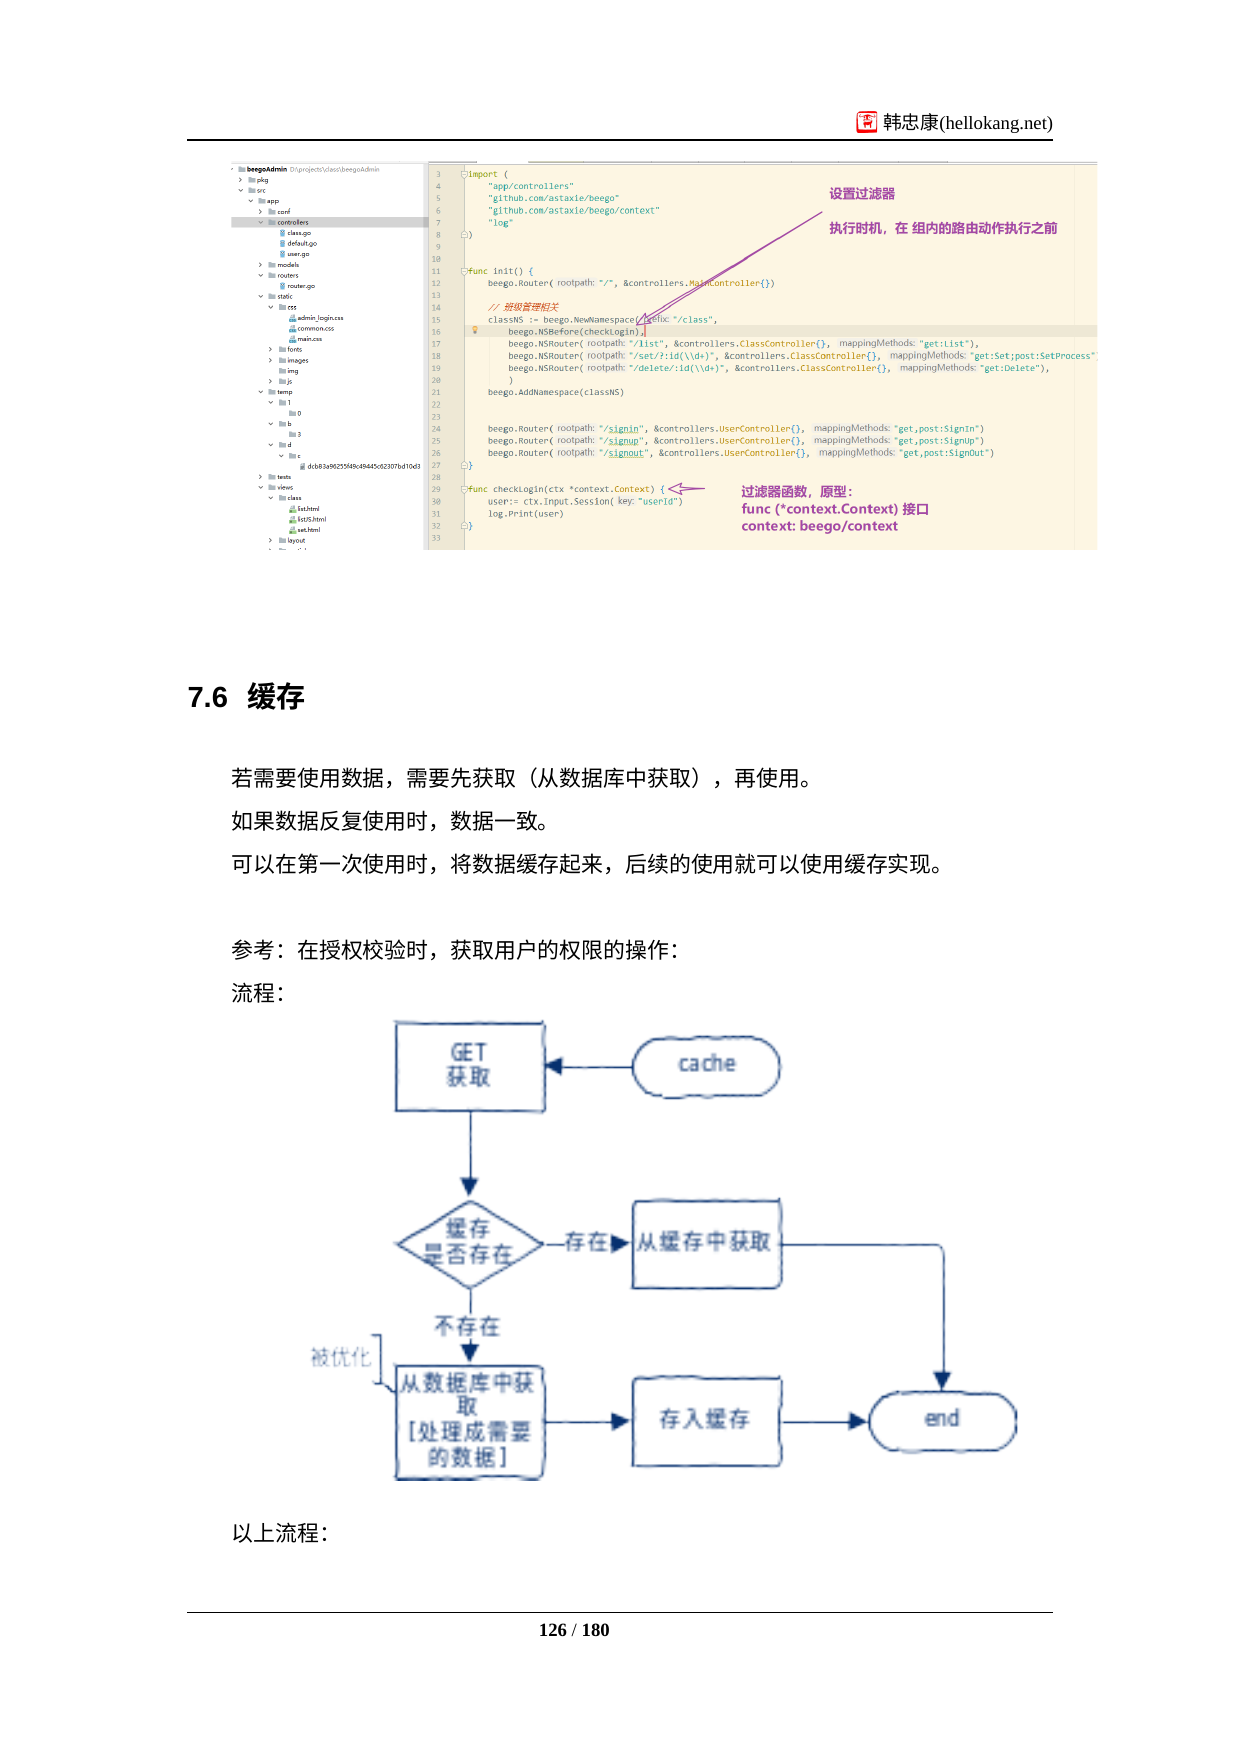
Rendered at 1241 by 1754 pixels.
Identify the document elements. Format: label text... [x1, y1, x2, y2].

subtitle 缓存 [187, 662, 1053, 727]
text 流程： [187, 975, 1053, 1008]
picture [856, 111, 878, 133]
text 可以在第一次使用时，将数据缓存起来，后续的使用就可以使用缓存实现。 [187, 846, 1053, 879]
text 如果数据反复使用时，数据一致。 [187, 803, 1053, 836]
picture [231, 161, 1098, 550]
text 若需要使用数据，需要先获取（从数据库中获取），再使用。 [187, 761, 1053, 793]
text 参考：在授权校验时，获取用户的权限的操作： [187, 932, 1053, 965]
text 以上流程： [187, 1516, 1053, 1548]
